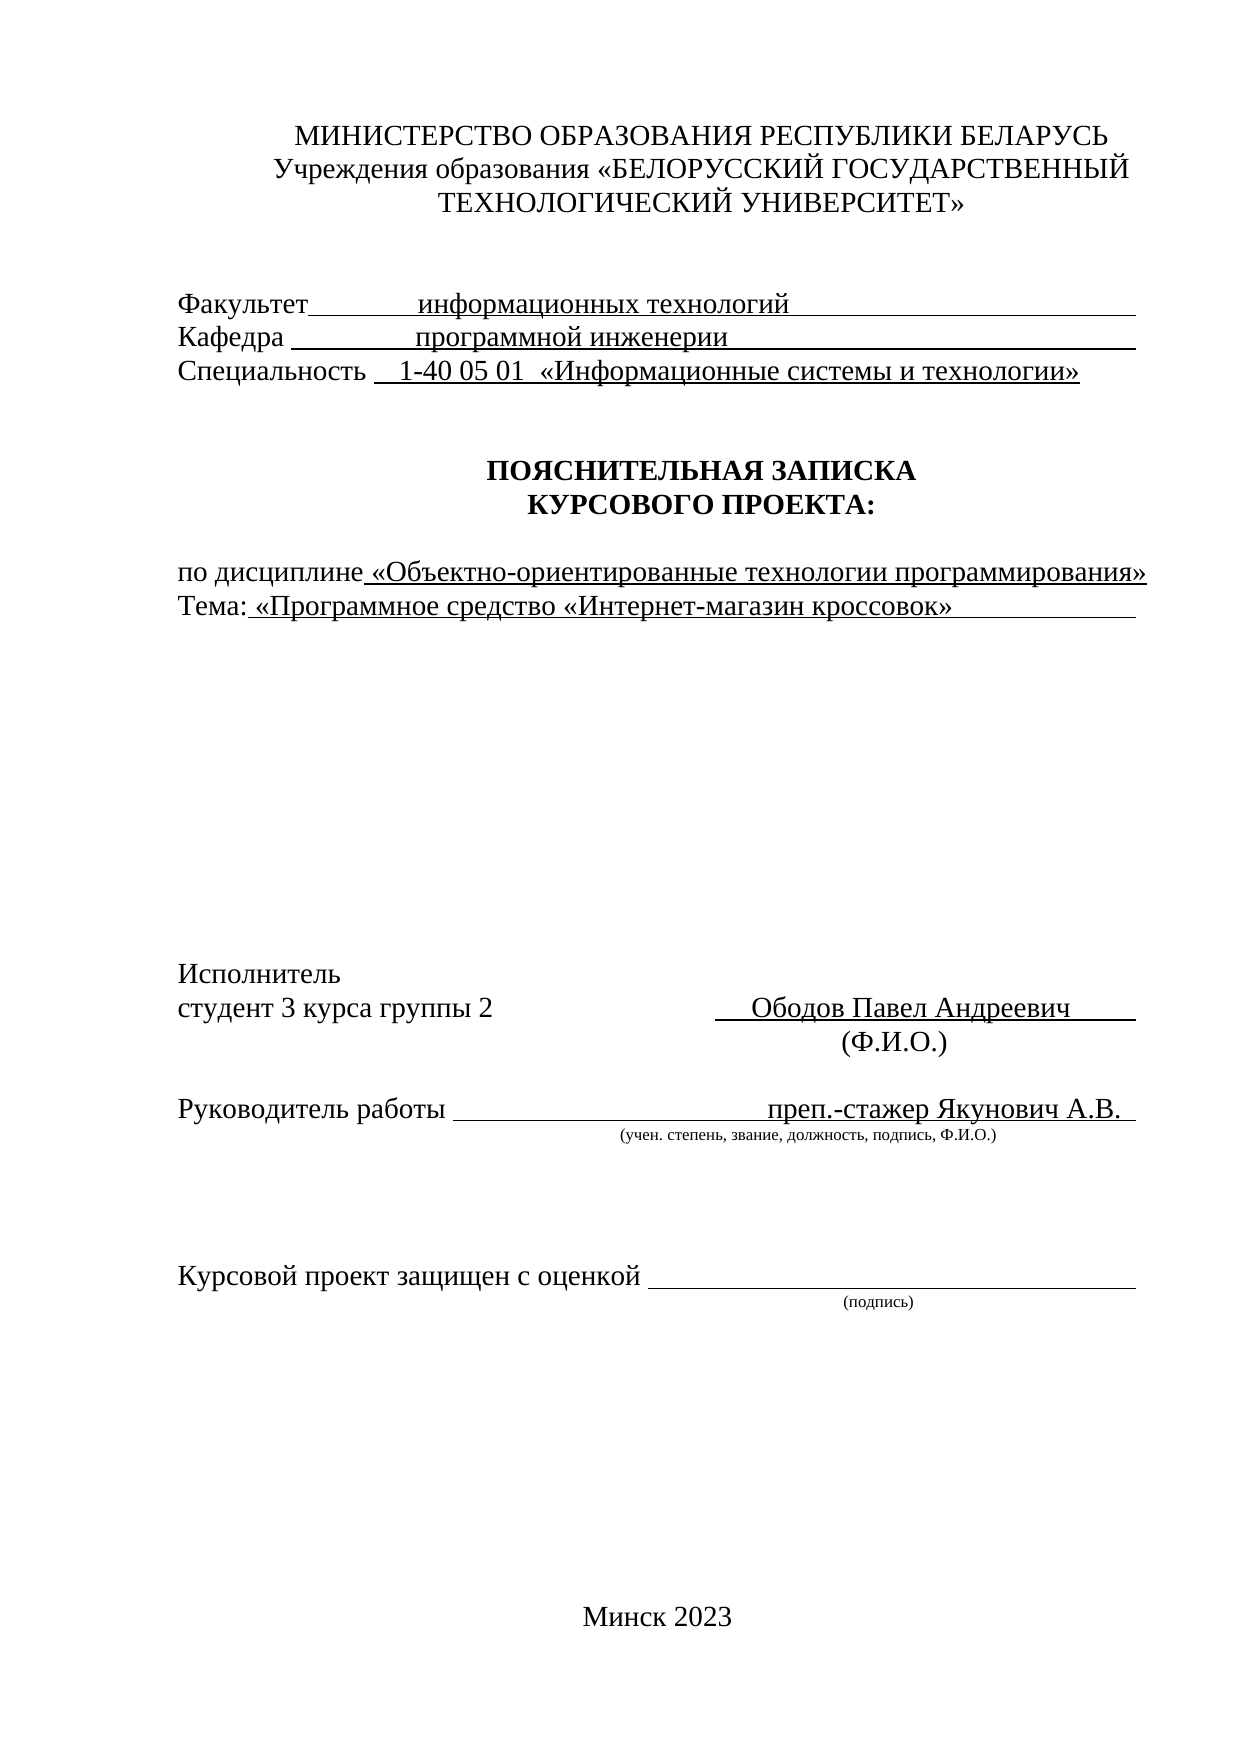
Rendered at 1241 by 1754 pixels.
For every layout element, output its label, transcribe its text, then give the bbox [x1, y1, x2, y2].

text Курсовой проект защищен с оценкой [177, 1258, 1152, 1292]
text Учреждения образования «БЕЛОРУССКИЙ ГОСУДАРСТВЕННЫЙ [177, 152, 1152, 185]
text студент 3 курса группы 2 Ободов Павел Андреевич [177, 990, 1152, 1024]
text Кафедра программной инженерии [177, 319, 1152, 353]
text (подпись) [177, 1292, 1152, 1326]
text Специальность 1-40 05 01 «Информационные системы и технологии» [177, 353, 1152, 386]
text Руководитель работы преп.-стажер Якунович А.В. [177, 1091, 1152, 1124]
text КУРСОВОГО ПРОЕКТА: [177, 487, 1152, 521]
text ПОЯСНИТЕЛЬНАЯ ЗАПИСКА [177, 453, 1152, 487]
text (учен. степень, звание, должность, подпись, Ф.И.О.) [177, 1124, 1152, 1158]
text Факультет информационных технологий [177, 286, 1152, 319]
text (Ф.И.О.) [177, 1024, 1152, 1057]
text Тема: «Программное средство «Интернет-магазин кроссовок» [177, 588, 1152, 621]
text МИНИСТЕРСТВО ОБРАЗОВАНИЯ РЕСПУБЛИКИ БЕЛАРУСЬ [177, 118, 1152, 152]
text Исполнитель [177, 957, 1152, 990]
text по дисциплине «Объектно-ориентированные технологии программирования» [177, 554, 1152, 588]
text ТЕХНОЛОГИЧЕСКИЙ УНИВЕРСИТЕТ» [177, 185, 1152, 219]
